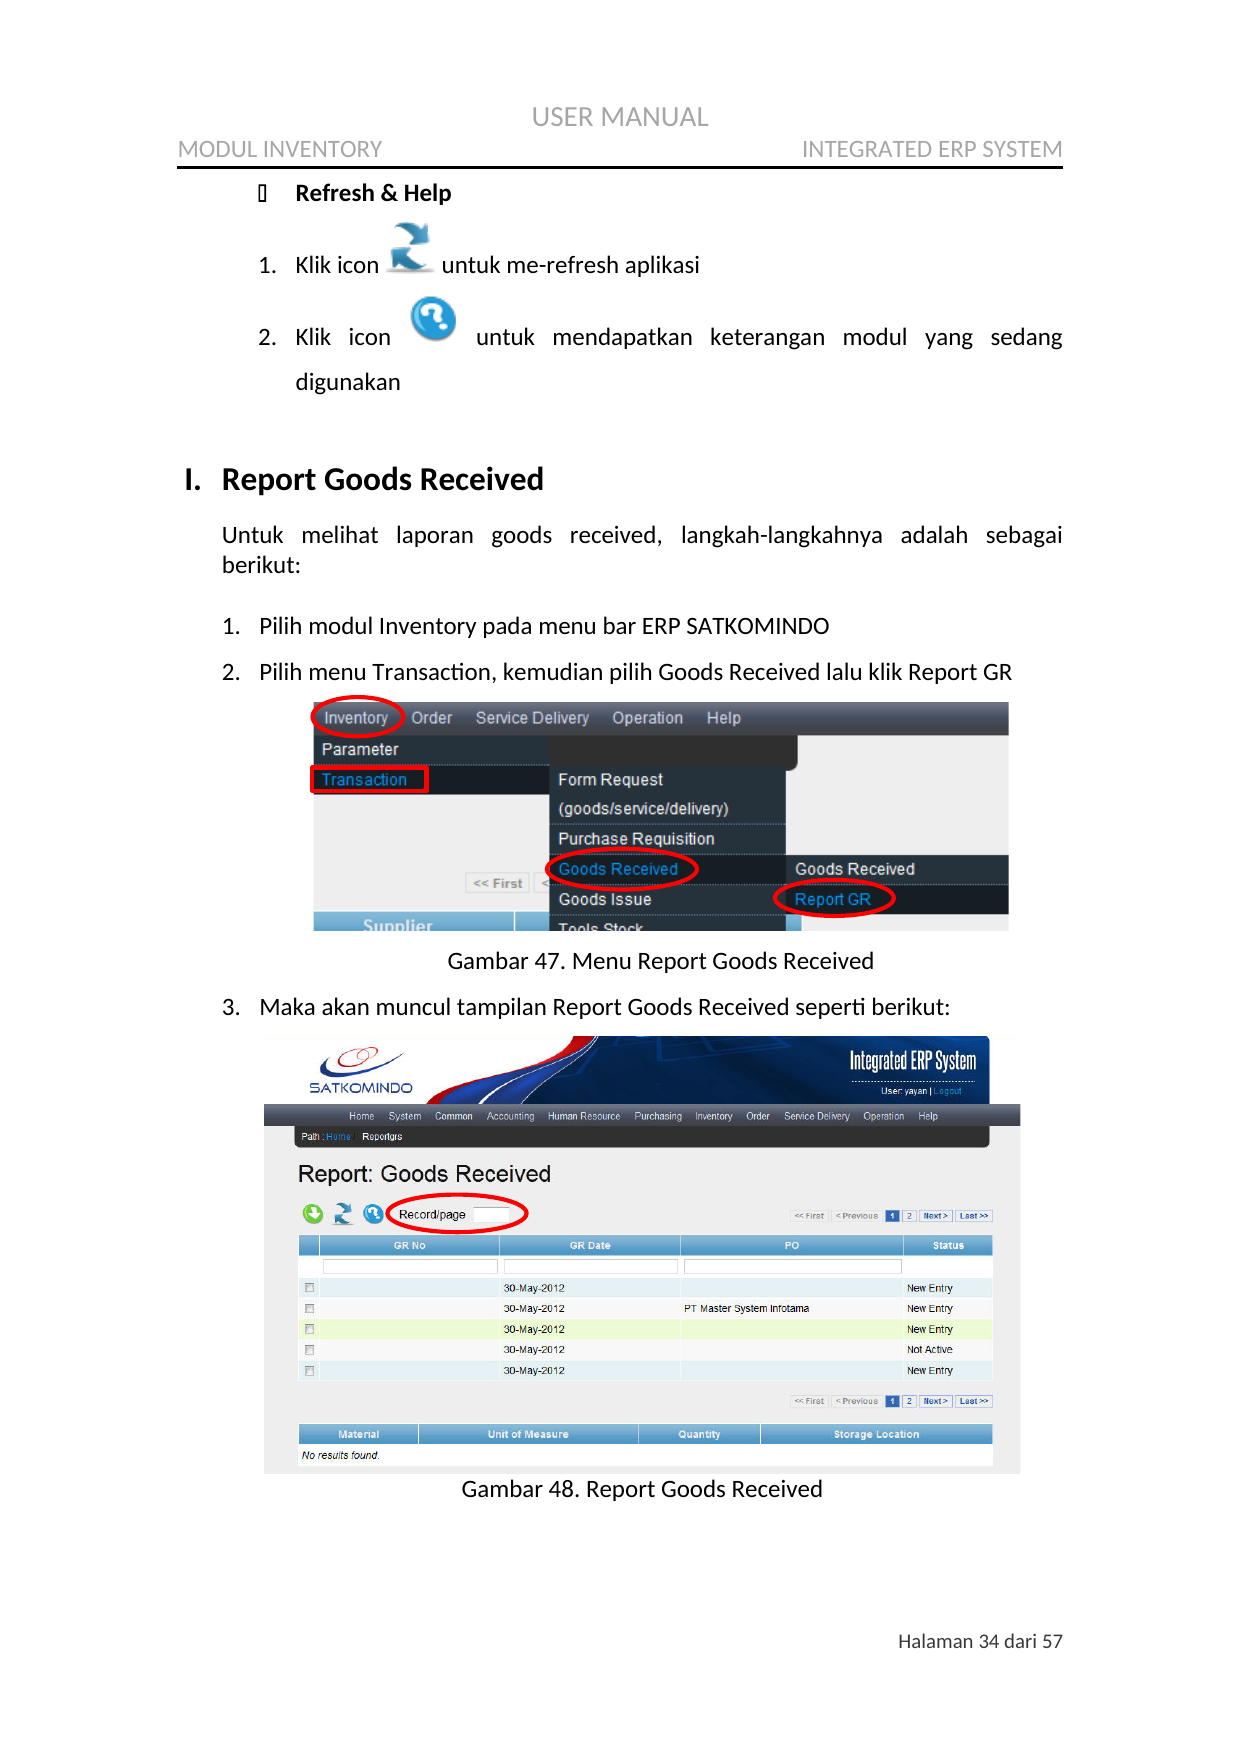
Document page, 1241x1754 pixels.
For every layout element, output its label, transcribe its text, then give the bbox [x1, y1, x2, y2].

picture [314, 770, 424, 789]
picture [313, 702, 1009, 931]
picture [408, 295, 459, 345]
picture [385, 222, 436, 274]
picture [315, 702, 401, 734]
list Refresh & Help [258, 177, 1063, 208]
list Klik icon untuk mendapatkan keterangan modul yang sedang digunakan [258, 295, 1063, 397]
list Pilih modul Inventory pada menu bar ERP SATKOMINDO [222, 611, 1063, 641]
list Maka akan muncul tampilan Report Goods Received seperti berikut: [222, 991, 1063, 1021]
list Gambar 47. Menu Report Goods Received [259, 945, 1063, 975]
picture [313, 702, 320, 708]
picture [264, 1036, 1021, 1474]
list Pilih menu Transaction, kemudian pilih Goods Received lalu klik Report GR [222, 656, 1063, 687]
list Report Goods Received [184, 458, 1063, 499]
text Gambar 48. Report Goods Received [222, 1474, 1063, 1504]
text Untuk melihat laporan goods received, langkah-langkahnya adalah sebagai berikut: [222, 519, 1063, 580]
list Klik icon untuk me-refresh aplikasi [258, 223, 1063, 280]
